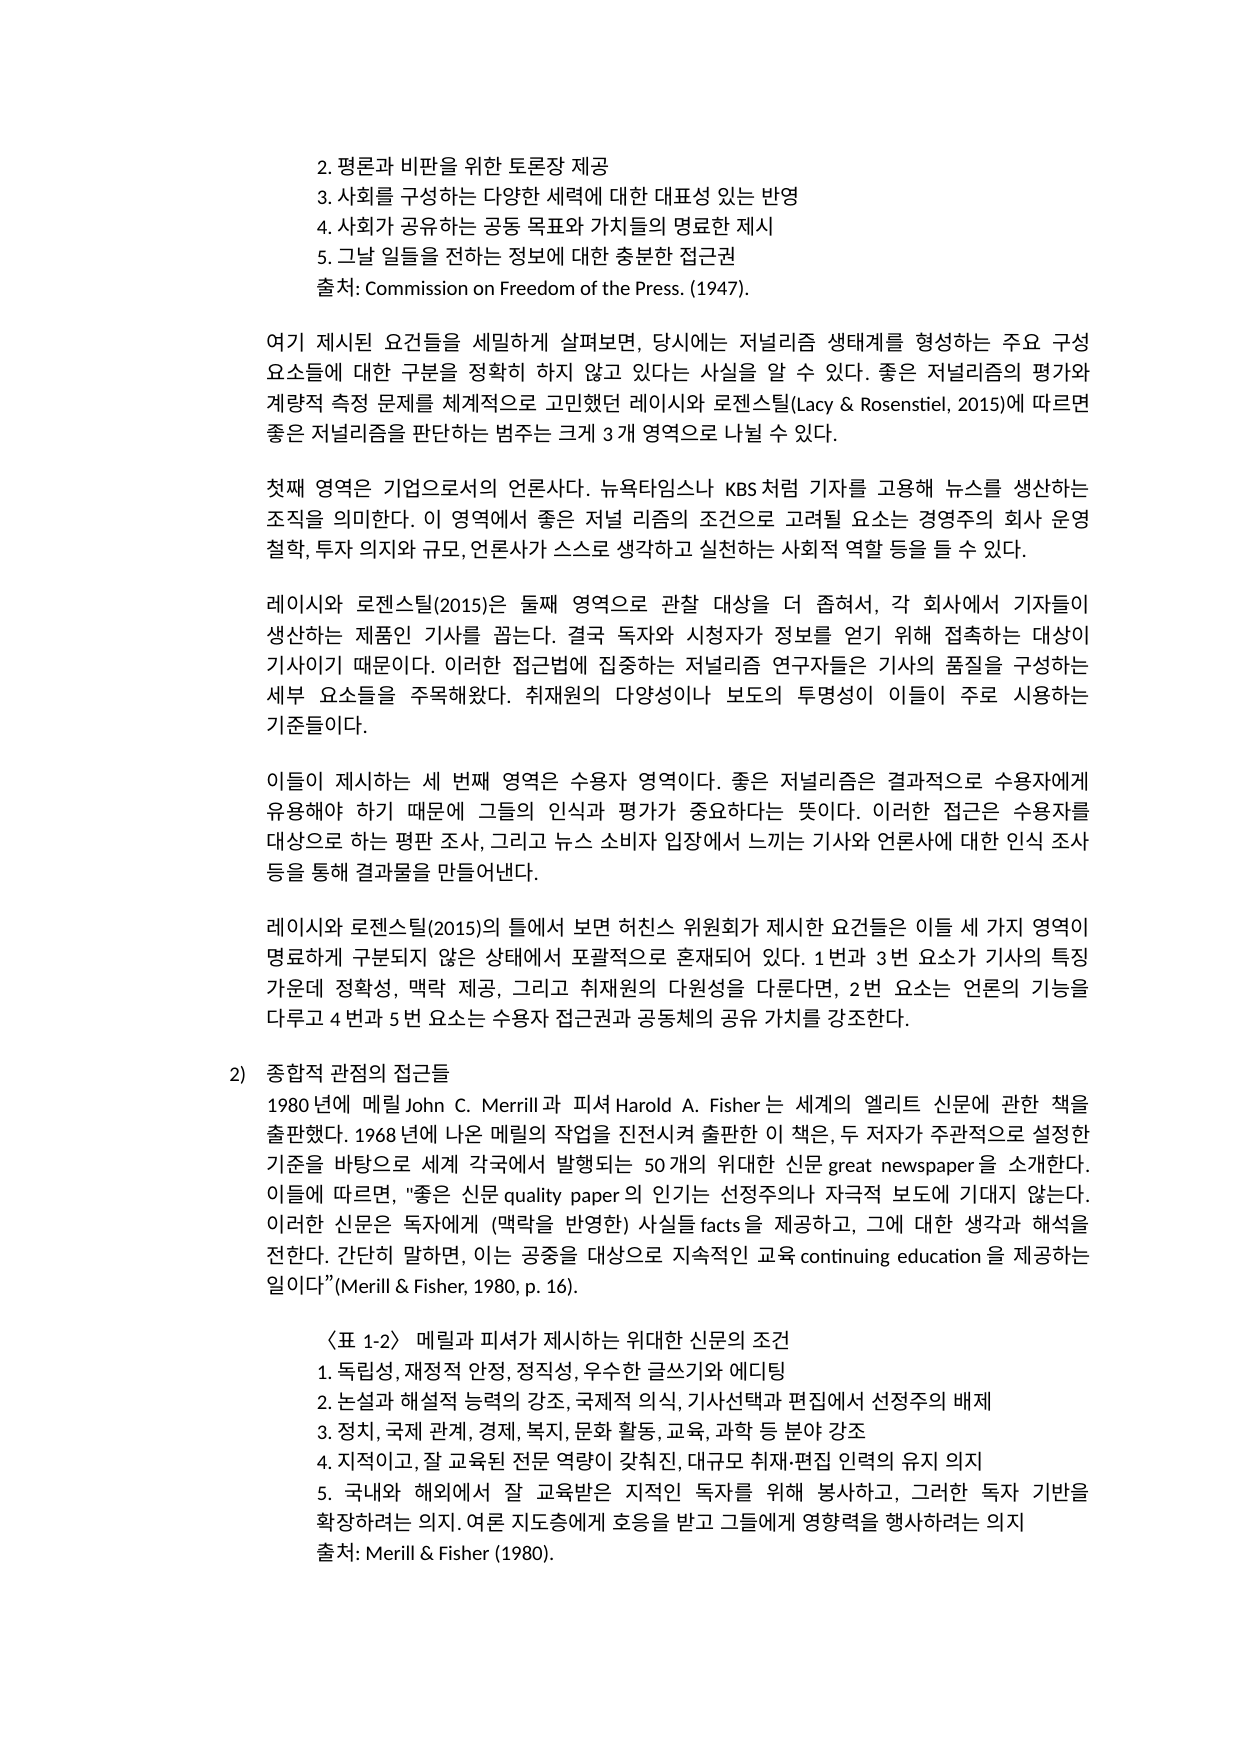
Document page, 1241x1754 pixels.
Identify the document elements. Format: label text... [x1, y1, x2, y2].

list 출처: Merill & Fisher (1980). [317, 1536, 1090, 1566]
text 첫째 영역은 기업으로서의 언론사다. 뉴욕타임스나 KBS처럼 기자를 고용해 뉴스를 생산하는 조직을 의미한다. 이 영역에서 좋은 저널 리즘의 조건으로 고려될 요소는 경영주의 회사 운영 철학, 투자 의지와 규모, 언론사가 스스로 생각하고 실천하는 사회적 역할 등을 들 수 있다. [267, 473, 1090, 563]
list 5. 국내와 해외에서 잘 교육받은 지적인 독자를 위해 봉사하고, 그러한 독자 기반을 확장하려는 의지. 여론 지도층에게 호응을 받고 그들에게 영향력을 행사하려는 의지 [317, 1476, 1090, 1536]
list 1980년에 메릴John C. Merrill과 피셔Harold A. Fisher는 세계의 엘리트 신문에 관한 책을 출판했다. 1968년에 나온 메릴의 작업을 진전시켜 출판한 이 책은, 두 저자가 주관적으로 설정한 기준을 바탕으로 세계 각국에서 발행되는 50개의 위대한 신문great newspaper을 소개한다. 이들에 따르면, "좋은 신문quality paper의 인기는 선정주의나 자극적 보도에 기대지 않는다. 이러한 신문은 독자에게 (맥락을 반영한) 사실들facts을 제공하고, 그에 대한 생각과 해석을 전한다. 간단히 말하면, 이는 공중을 대상으로 지속적인 교육continuing education을 제공하는 일이다”(Merill & Fisher, 1980, p. 16). [267, 1088, 1090, 1299]
text 레이시와 로젠스틸(2015)은 둘째 영역으로 관찰 대상을 더 좁혀서, 각 회사에서 기자들이 생산하는 제품인 기사를 꼽는다. 결국 독자와 시청자가 정보를 얻기 위해 접촉하는 대상이 기사이기 때문이다. 이러한 접근법에 집중하는 저널리즘 연구자들은 기사의 품질을 구성하는 세부 요소들을 주목해왔다. 취재원의 다양성이나 보도의 투명성이 이들이 주로 시용하는 기준들이다. [267, 589, 1090, 740]
text 레이시와 로젠스틸(2015)의 틀에서 보면 허친스 위원회가 제시한 요건들은 이들 세 가지 영역이 명료하게 구분되지 않은 상태에서 포괄적으로 혼재되어 있다. 1번과 3번 요소가 기사의 특징 가운데 정확성, 맥락 제공, 그리고 취재원의 다원성을 다룬다면, 2번 요소는 언론의 기능을 다루고 4번과 5번 요소는 수용자 접근권과 공동체의 공유 가치를 강조한다. [267, 911, 1090, 1032]
text 4. 사회가 공유하는 공동 목표와 가치들의 명료한 제시 [317, 210, 1090, 241]
text 2. 평론과 비판을 위한 토론장 제공 [317, 150, 1090, 180]
list 1. 독립성, 재정적 안정, 정직성, 우수한 글쓰기와 에디팅 [317, 1355, 1090, 1385]
list 〈표 1-2〉 메릴과 피셔가 제시하는 위대한 신문의 조건 [317, 1325, 1090, 1355]
list 2. 논설과 해설적 능력의 강조, 국제적 의식, 기사선택과 편집에서 선정주의 배제 [317, 1385, 1090, 1415]
text 5. 그날 일들을 전하는 정보에 대한 충분한 접근권 [317, 241, 1090, 271]
text 이들이 제시하는 세 번째 영역은 수용자 영역이다. 좋은 저널리즘은 결과적으로 수용자에게 유용해야 하기 때문에 그들의 인식과 평가가 중요하다는 뜻이다. 이러한 접근은 수용자를 대상으로 하는 평판 조사, 그리고 뉴스 소비자 입장에서 느끼는 기사와 언론사에 대한 인식 조사 등을 통해 결과물을 만들어낸다. [267, 765, 1090, 886]
text 3. 사회를 구성하는 다양한 세력에 대한 대표성 있는 반영 [317, 180, 1090, 210]
text 여기 제시된 요건들을 세밀하게 살펴보면, 당시에는 저널리즘 생태계를 형성하는 주요 구성 요소들에 대한 구분을 정확히 하지 않고 있다는 사실을 알 수 있다. 좋은 저널리즘의 평가와 계량적 측정 문제를 체계적으로 고민했던 레이시와 로젠스틸(Lacy & Rosenstiel, 2015)에 따르면 좋은 저널리즘을 판단하는 범주는 크게 3개 영역으로 나뉠 수 있다. [267, 326, 1090, 447]
list 종합적 관점의 접근들 [229, 1058, 1090, 1088]
text 출처: Commission on Freedom of the Press. (1947). [317, 271, 1090, 301]
list 4. 지적이고, 잘 교육된 전문 역량이 갖춰진, 대규모 취재·편집 인력의 유지 의지 [317, 1446, 1090, 1476]
list 3. 정치, 국제 관계, 경제, 복지, 문화 활동, 교육, 과학 등 분야 강조 [317, 1415, 1090, 1446]
